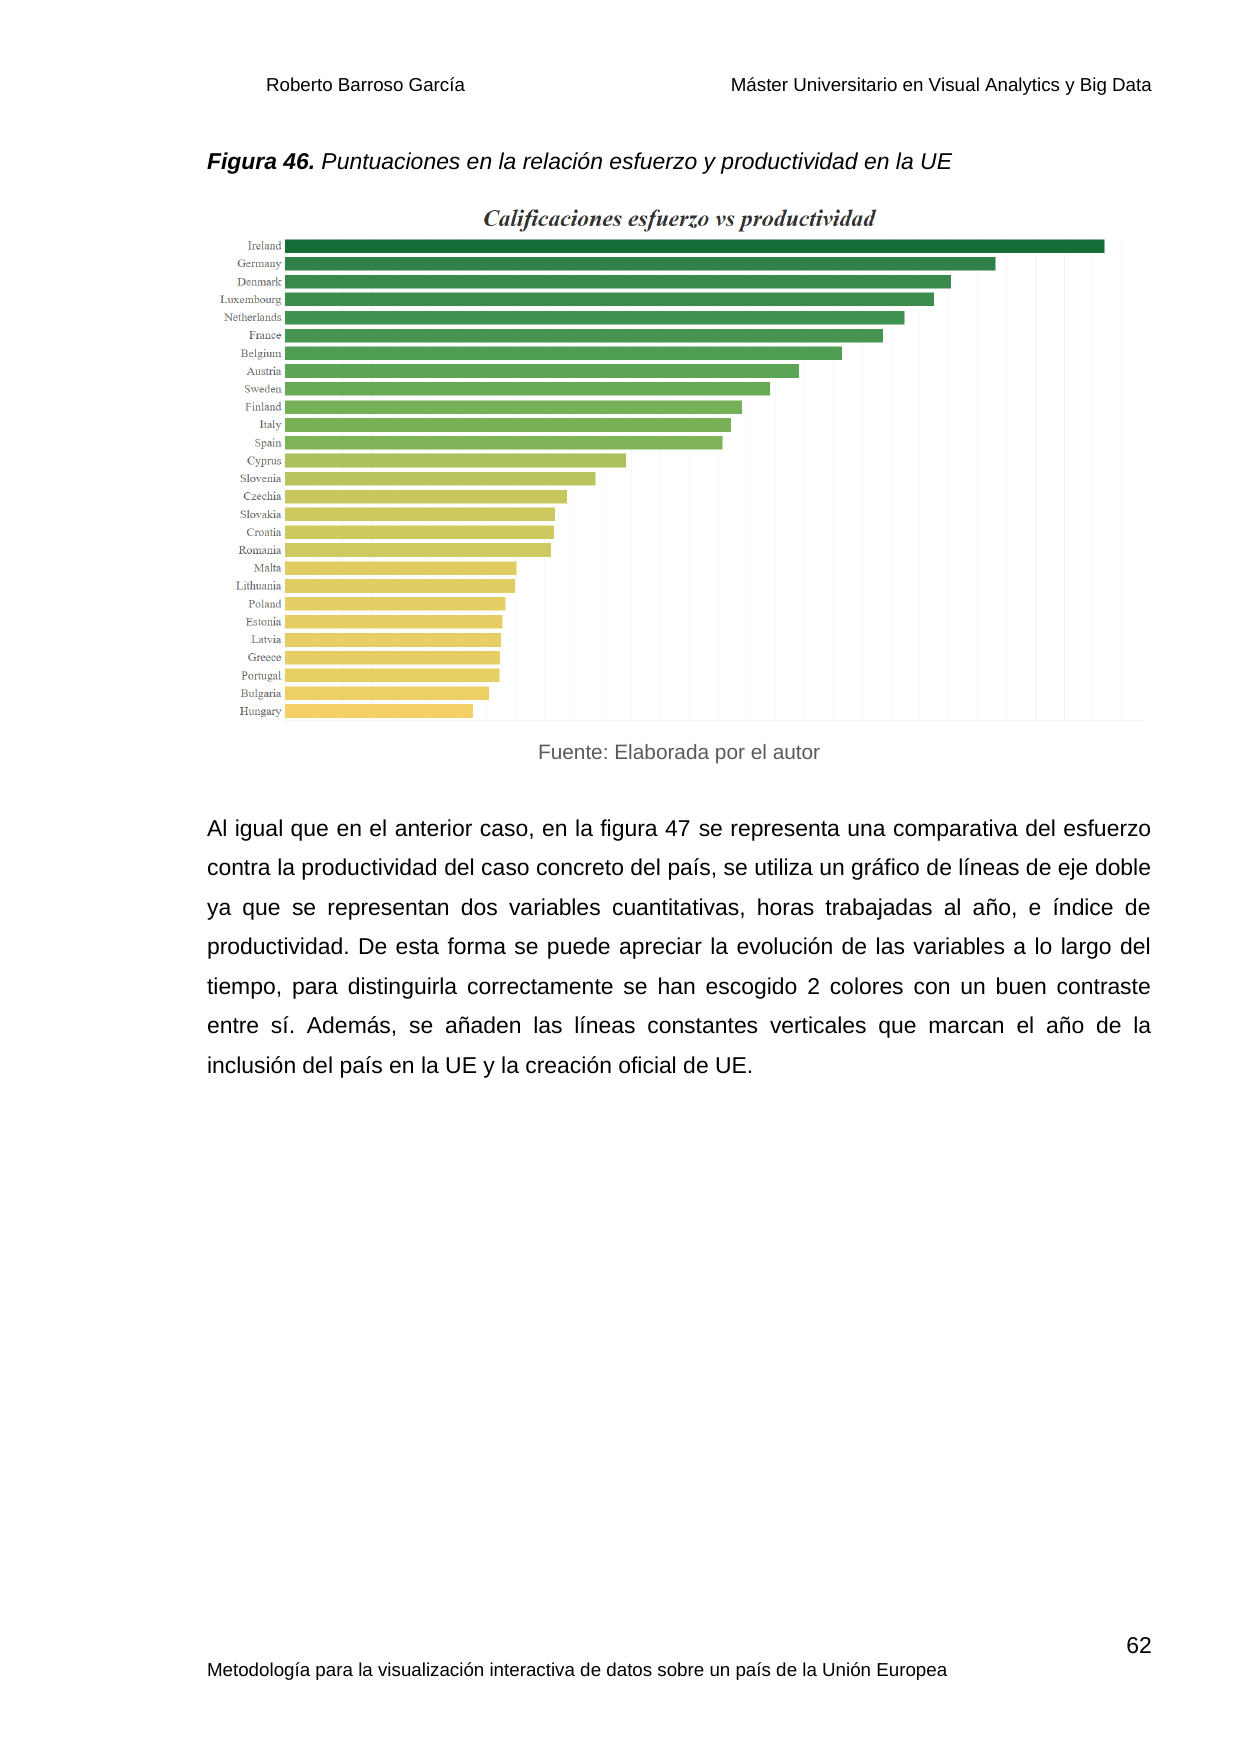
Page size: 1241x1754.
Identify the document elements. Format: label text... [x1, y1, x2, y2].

text Al igual que en el anterior caso, en la figura 47 se representa una comparativa del esfuerzo contra la productividad del caso concreto del país, se utiliza un gráfico de líneas de eje doble ya que se representan dos variables cuantitativas, horas trabajadas al año, e índice de productividad. De esta forma se puede apreciar la evolución de las variables a lo largo del tiempo, para distinguirla correctamente se han escogido 2 colores con un buen contraste entre sí. Además, se añaden las líneas constantes verticales que marcan el año de la inclusión del país en la UE y la creación oficial de UE. [207, 815, 1152, 1078]
picture [206, 195, 1152, 727]
text Fuente: Elaborada por el autor [207, 739, 1152, 763]
text Figura 46. Puntuaciones en la relación esfuerzo y productividad en la UE [207, 148, 1152, 174]
